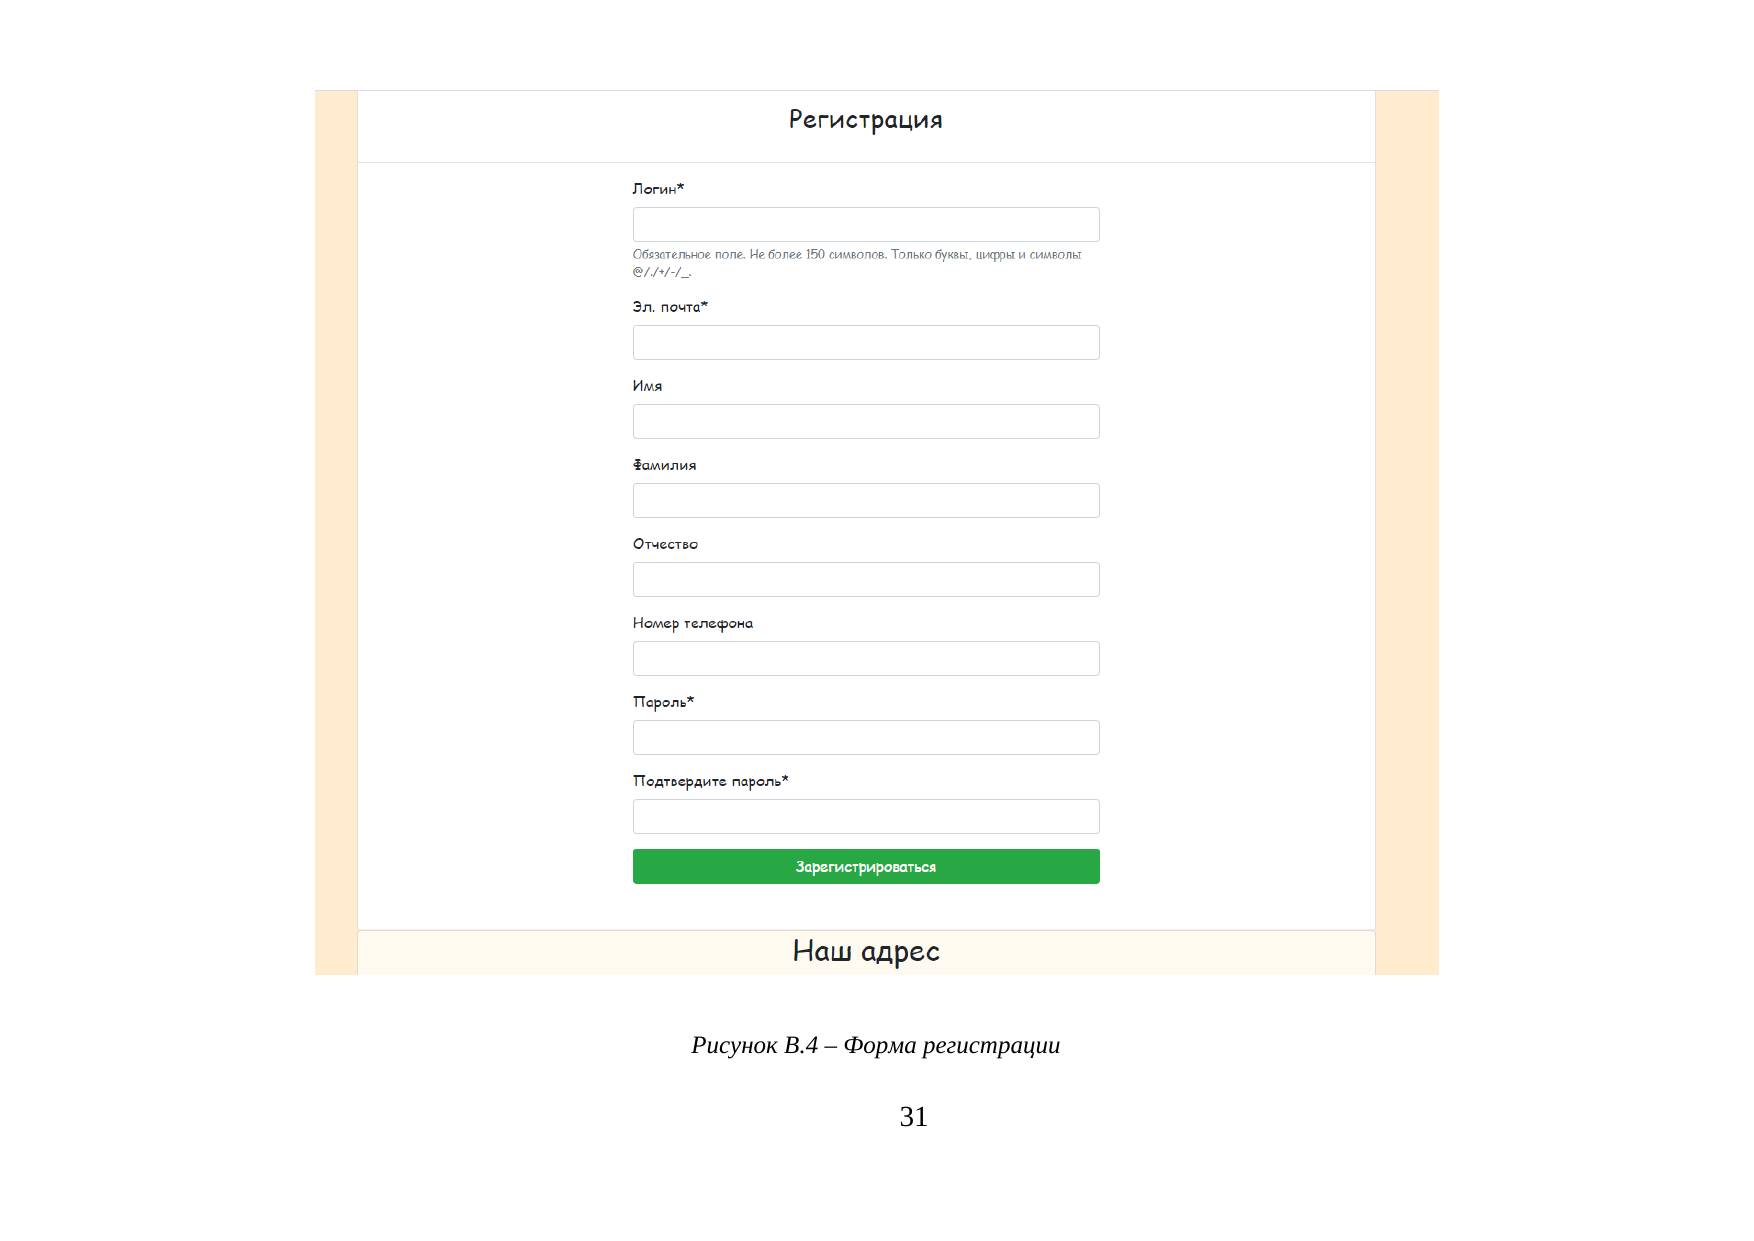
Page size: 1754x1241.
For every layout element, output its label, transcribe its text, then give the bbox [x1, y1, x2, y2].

picture [315, 88, 1439, 975]
text Рисунок В.4 – Форма регистрации [118, 1030, 1636, 1059]
